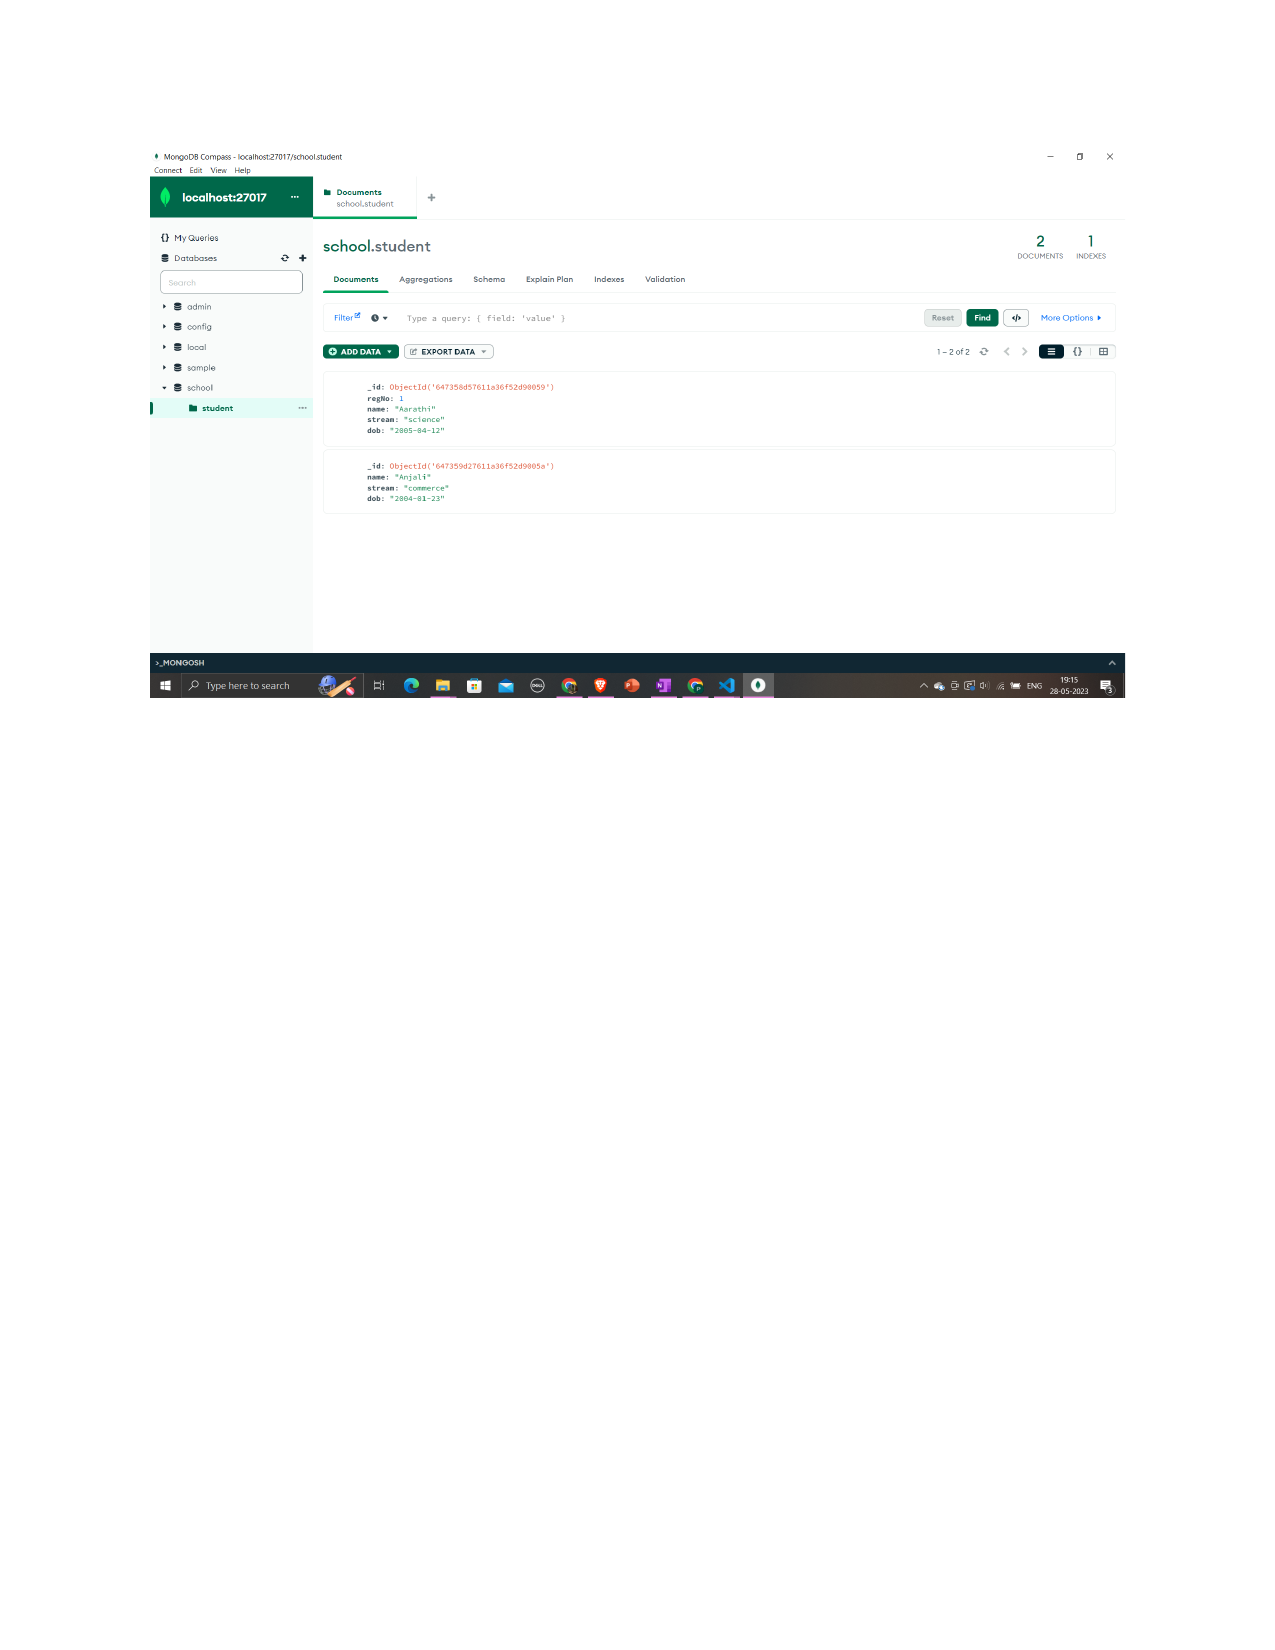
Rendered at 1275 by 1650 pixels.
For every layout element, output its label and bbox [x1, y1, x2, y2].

picture [150, 150, 1125, 698]
